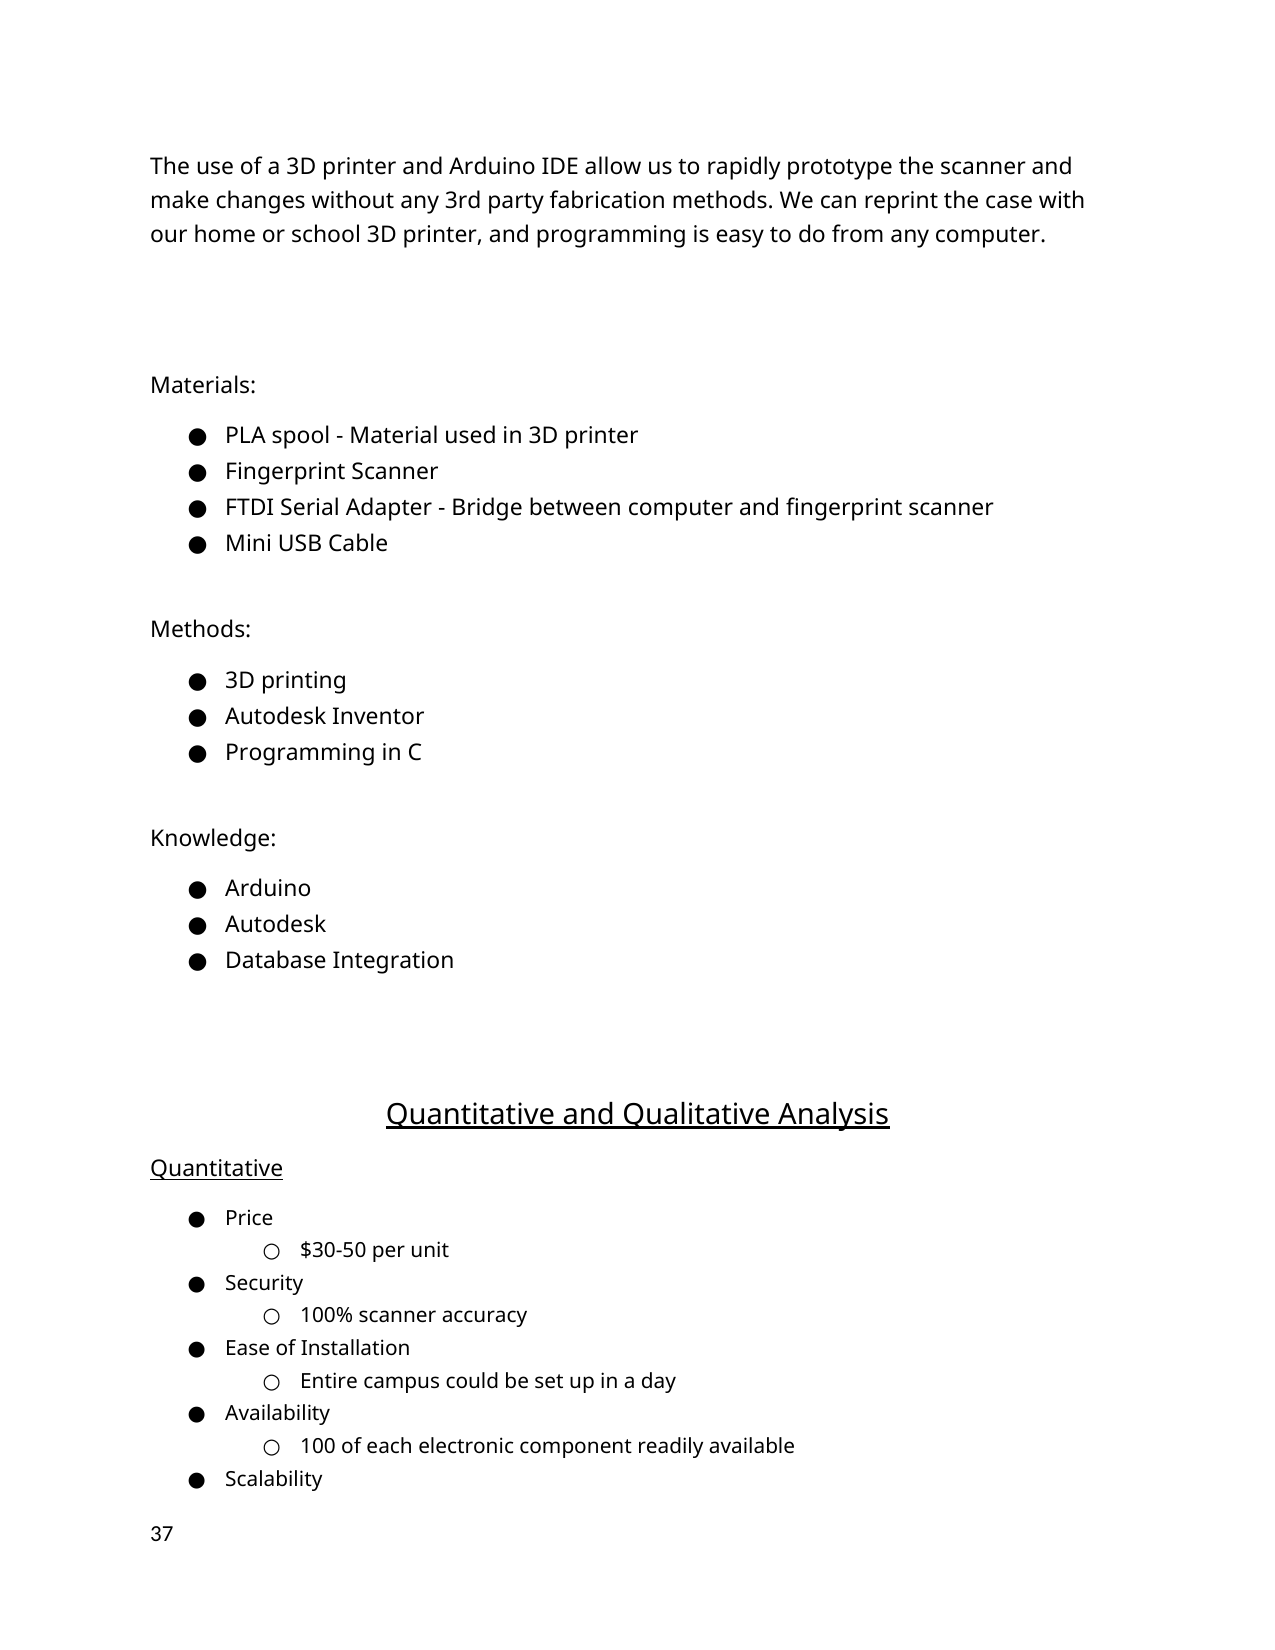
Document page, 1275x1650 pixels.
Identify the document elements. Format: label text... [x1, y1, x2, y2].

list Entire campus could be set up in a day [262, 1366, 1125, 1394]
list Autodesk [187, 908, 1125, 939]
text The use of a 3D printer and Arduino IDE allow us to rapidly prototype the scanner and make changes without any 3rd party fabrication methods. We can reprint the case with our home or school 3D printer, and programming is easy to do from any computer. [150, 150, 1125, 249]
list Database Integration [187, 944, 1125, 976]
list Ease of Installation [187, 1333, 1125, 1362]
list Availability [187, 1398, 1125, 1427]
list 100% scanner accuracy [262, 1301, 1125, 1329]
list Scalability [187, 1464, 1125, 1492]
list Programming in C [187, 736, 1125, 767]
list PLA spool - Material used in 3D printer [187, 419, 1125, 450]
text Methods: [150, 613, 1125, 644]
list Autodesk Inventor [187, 700, 1125, 731]
text Quantitative [150, 1152, 1125, 1184]
list FTDI Serial Adapter - Bridge between computer and fingerprint scanner [187, 491, 1125, 522]
list Price [187, 1203, 1125, 1231]
text Materials: [150, 369, 1125, 400]
list Fingerprint Scanner [187, 455, 1125, 486]
list 3D printing [187, 664, 1125, 695]
list 100 of each electronic component readily available [262, 1431, 1125, 1459]
list $30-50 per unit [262, 1235, 1125, 1264]
list Security [187, 1268, 1125, 1296]
text Quantitative and Qualitative Analysis [150, 1093, 1125, 1133]
list Mini USB Cable [187, 527, 1125, 558]
text Knowledge: [150, 822, 1125, 853]
list Arduino [187, 872, 1125, 904]
